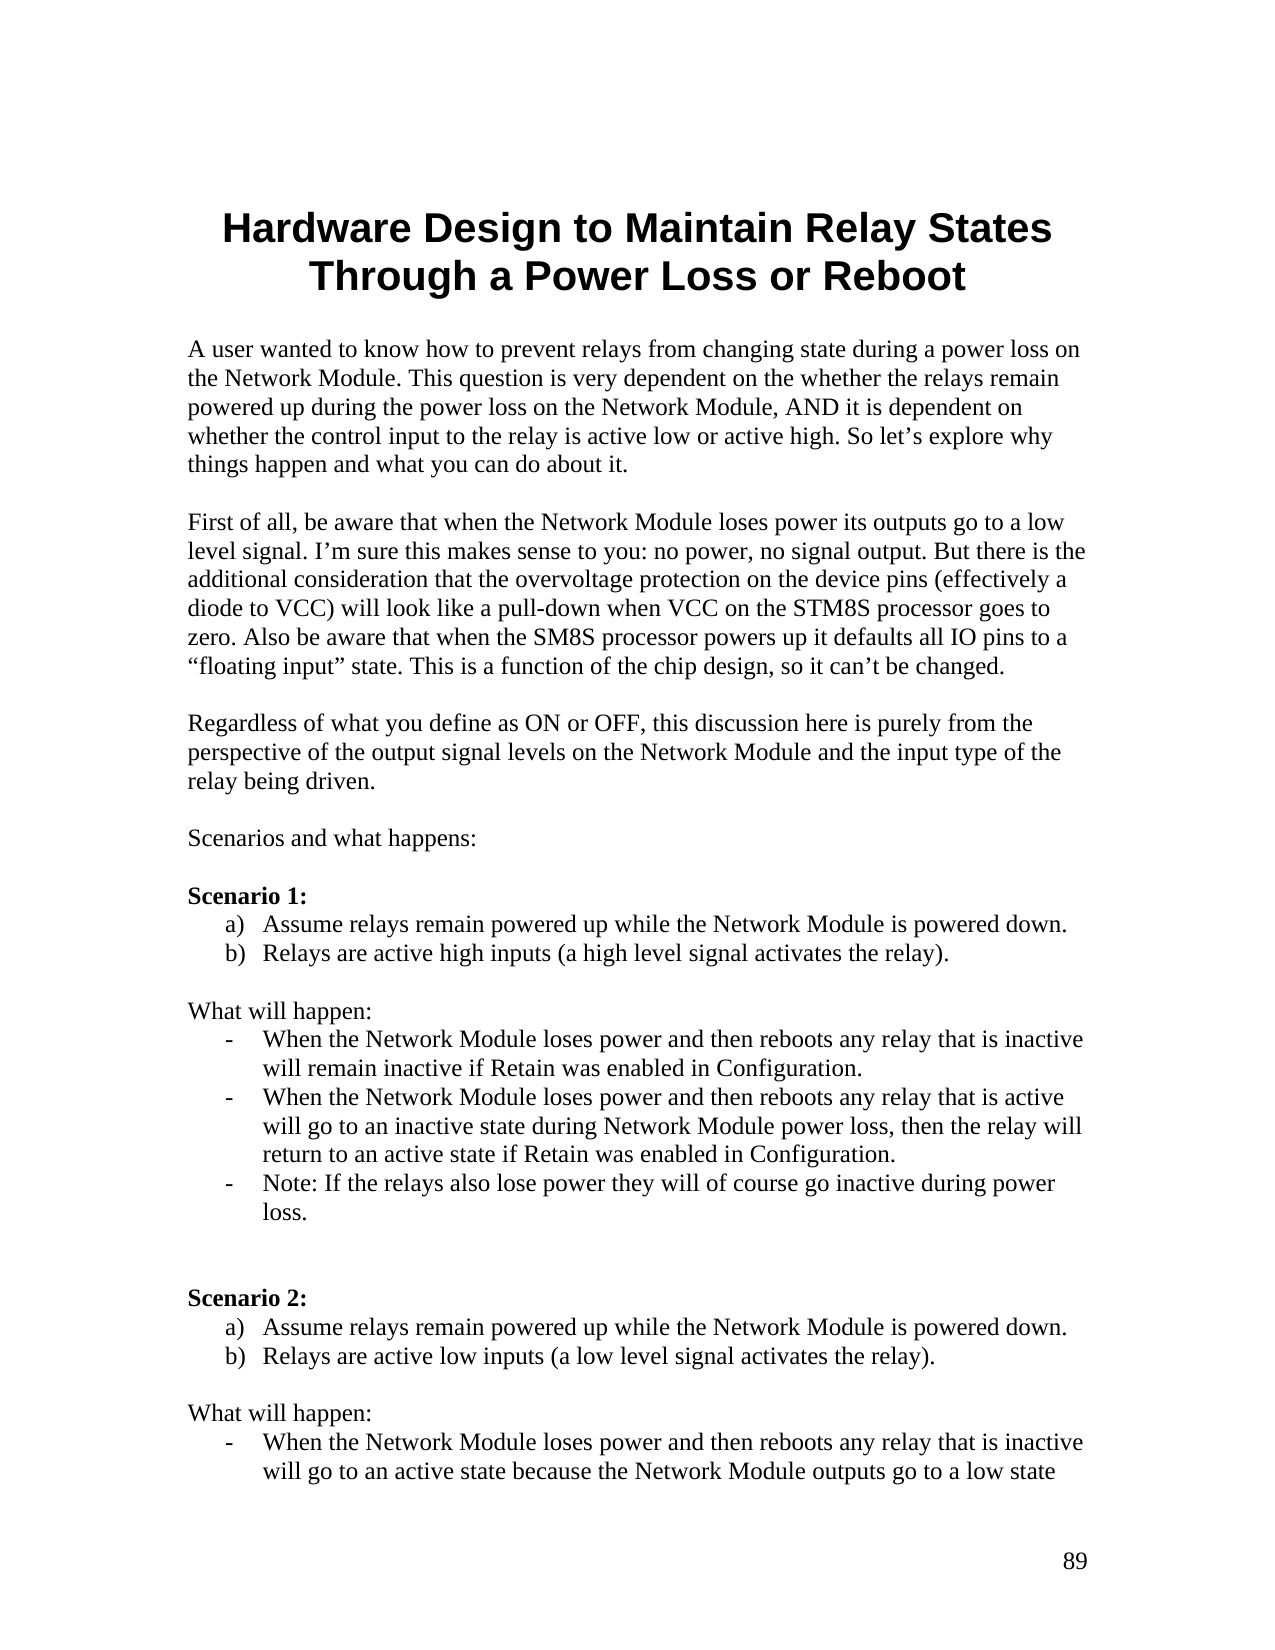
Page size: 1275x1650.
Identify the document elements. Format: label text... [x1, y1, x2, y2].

text Scenarios and what happens: [187, 823, 1087, 852]
subtitle Hardware Design to Maintain Relay States Through a Power Loss or Reboot [187, 204, 1087, 299]
text What will happen: [187, 996, 1087, 1024]
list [225, 1427, 1087, 1484]
list Assume relays remain powered up while the Network Module is powered down. [225, 1312, 1087, 1341]
list Relays are active low inputs (a low level signal activates the relay). [225, 1341, 1087, 1369]
text A user wanted to know how to prevent relays from changing state during a power loss on the Network Module. This question is very dependent on the whether the relays remain powered up during the power loss on the Network Module, AND it is dependent on whether the control input to the relay is active low or active high. So let’s explore why things happen and what you can do about it. [187, 334, 1087, 478]
text First of all, be aware that when the Network Module loses power its outputs go to a low level signal. I’m sure this makes sense to you: no power, no signal output. But there is the additional consideration that the overvoltage protection on the device pins (effectively a diode to VCC) will look like a pull-down when VCC on the STM8S processor goes to zero. Also be aware that when the SM8S processor powers up it defaults all IO pins to a “floating input” state. This is a function of the chip design, so it can’t be changed. [187, 507, 1087, 679]
list When the Network Module loses power and then reboots any relay that is inactive will remain inactive if Retain was enabled in Configuration. [225, 1024, 1087, 1082]
list When the Network Module loses power and then reboots any relay that is active will go to an inactive state during Network Module power loss, then the relay will return to an active state if Retain was enabled in Configuration. [225, 1082, 1087, 1168]
list Note: If the relays also lose power they will of course go inactive during power loss. [225, 1168, 1087, 1226]
list Relays are active high inputs (a high level signal activates the relay). [225, 938, 1087, 967]
text Scenario 1: [187, 881, 1087, 909]
list Assume relays remain powered up while the Network Module is powered down. [225, 909, 1087, 938]
text Scenario 2: [187, 1283, 1087, 1312]
text What will happen: [187, 1398, 1087, 1427]
text Regardless of what you define as ON or OFF, this discussion here is purely from the perspective of the output signal levels on the Network Module and the input type of the relay being driven. [187, 708, 1087, 794]
